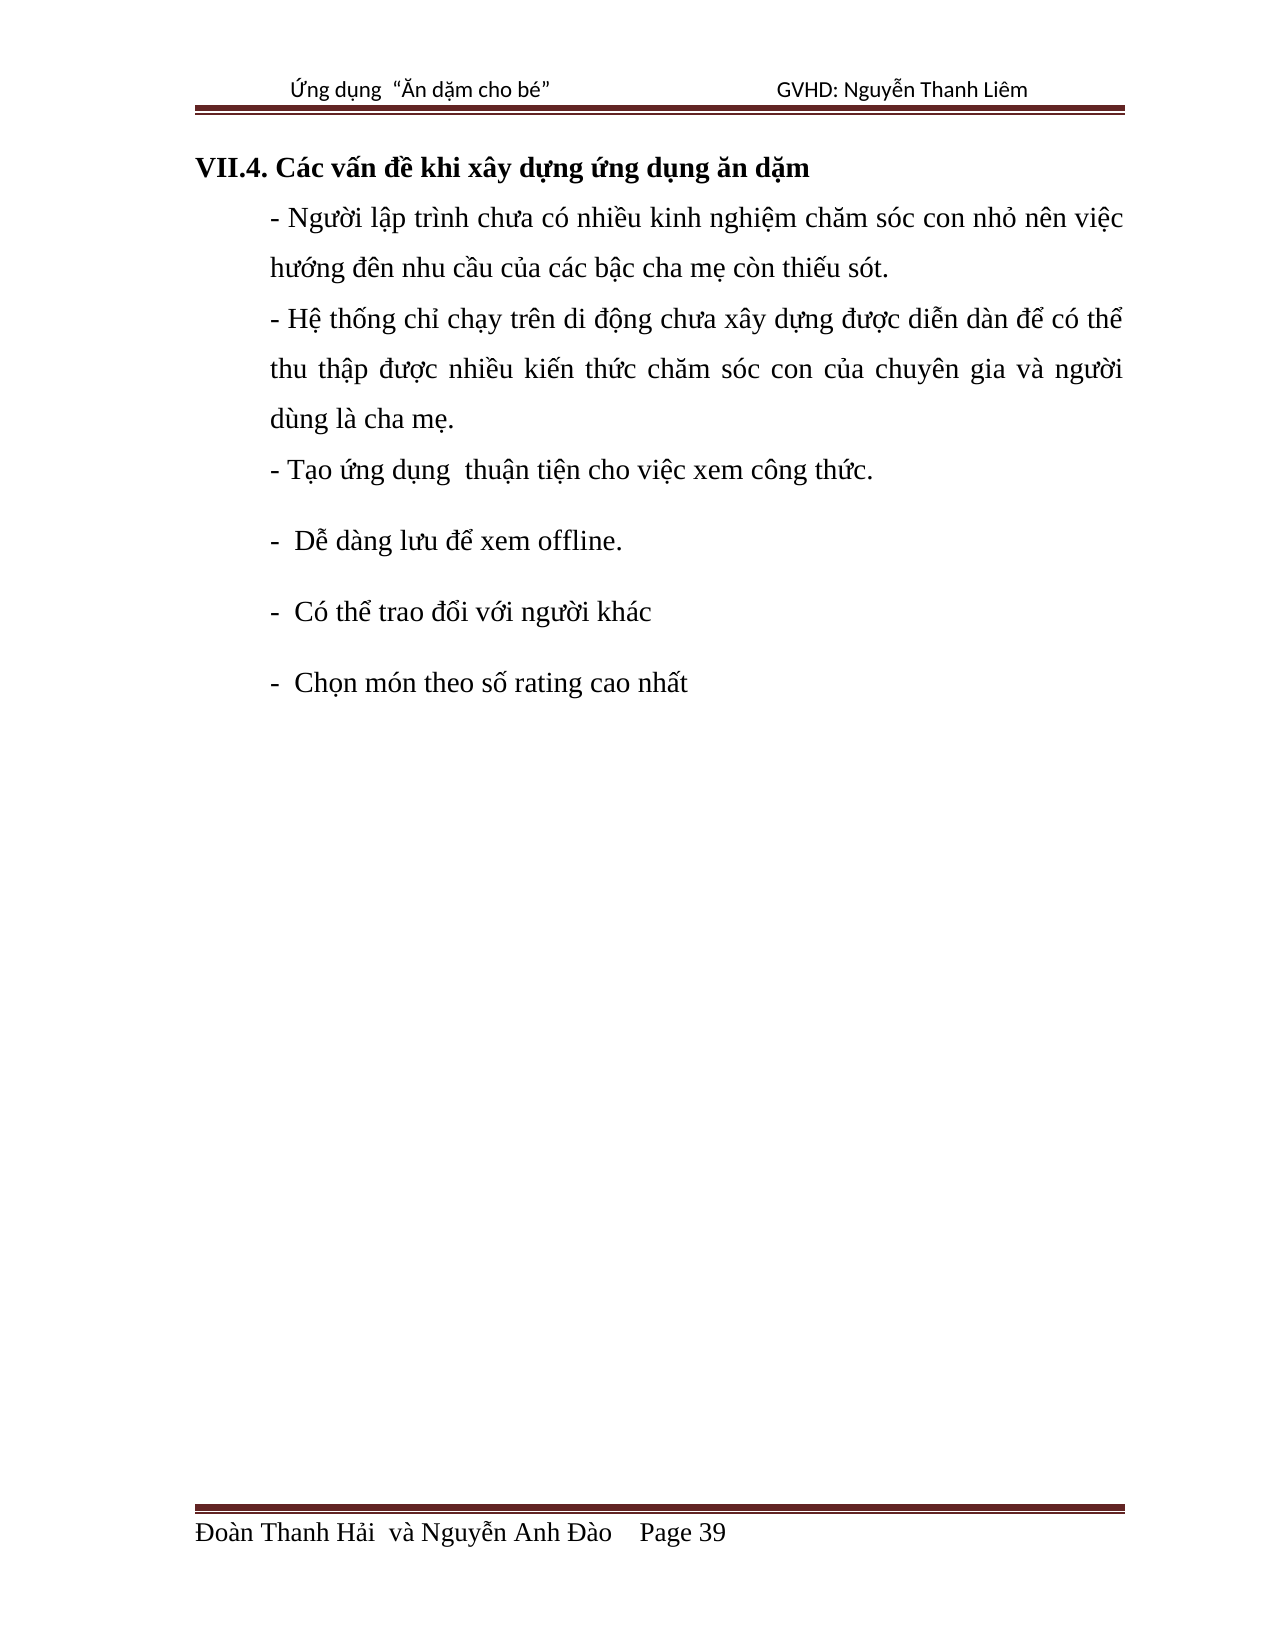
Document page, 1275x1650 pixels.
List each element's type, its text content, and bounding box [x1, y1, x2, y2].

text - Chọn món theo số rating cao nhất [270, 665, 1125, 699]
list VII.4. Các vấn đề khi xây dựng ứng dụng ăn dặm [195, 150, 1125, 183]
list - Tạo ứng dụng thuận tiện cho việc xem công thức. [270, 452, 1125, 485]
text - Có thể trao đổi với người khác [270, 594, 1125, 628]
list - Hệ thống chỉ chạy trên di động chưa xây dựng được diễn dàn để có thể thu thập được nhiều kiến thức chăm sóc con của chuyên gia và người dùng là cha mẹ. [270, 301, 1125, 435]
list - Người lập trình chưa có nhiều kinh nghiệm chăm sóc con nhỏ nên việc hướng đên nhu cầu của các bậc cha mẹ còn thiếu sót. [270, 200, 1125, 284]
text - Dễ dàng lưu để xem offline. [270, 523, 1125, 557]
